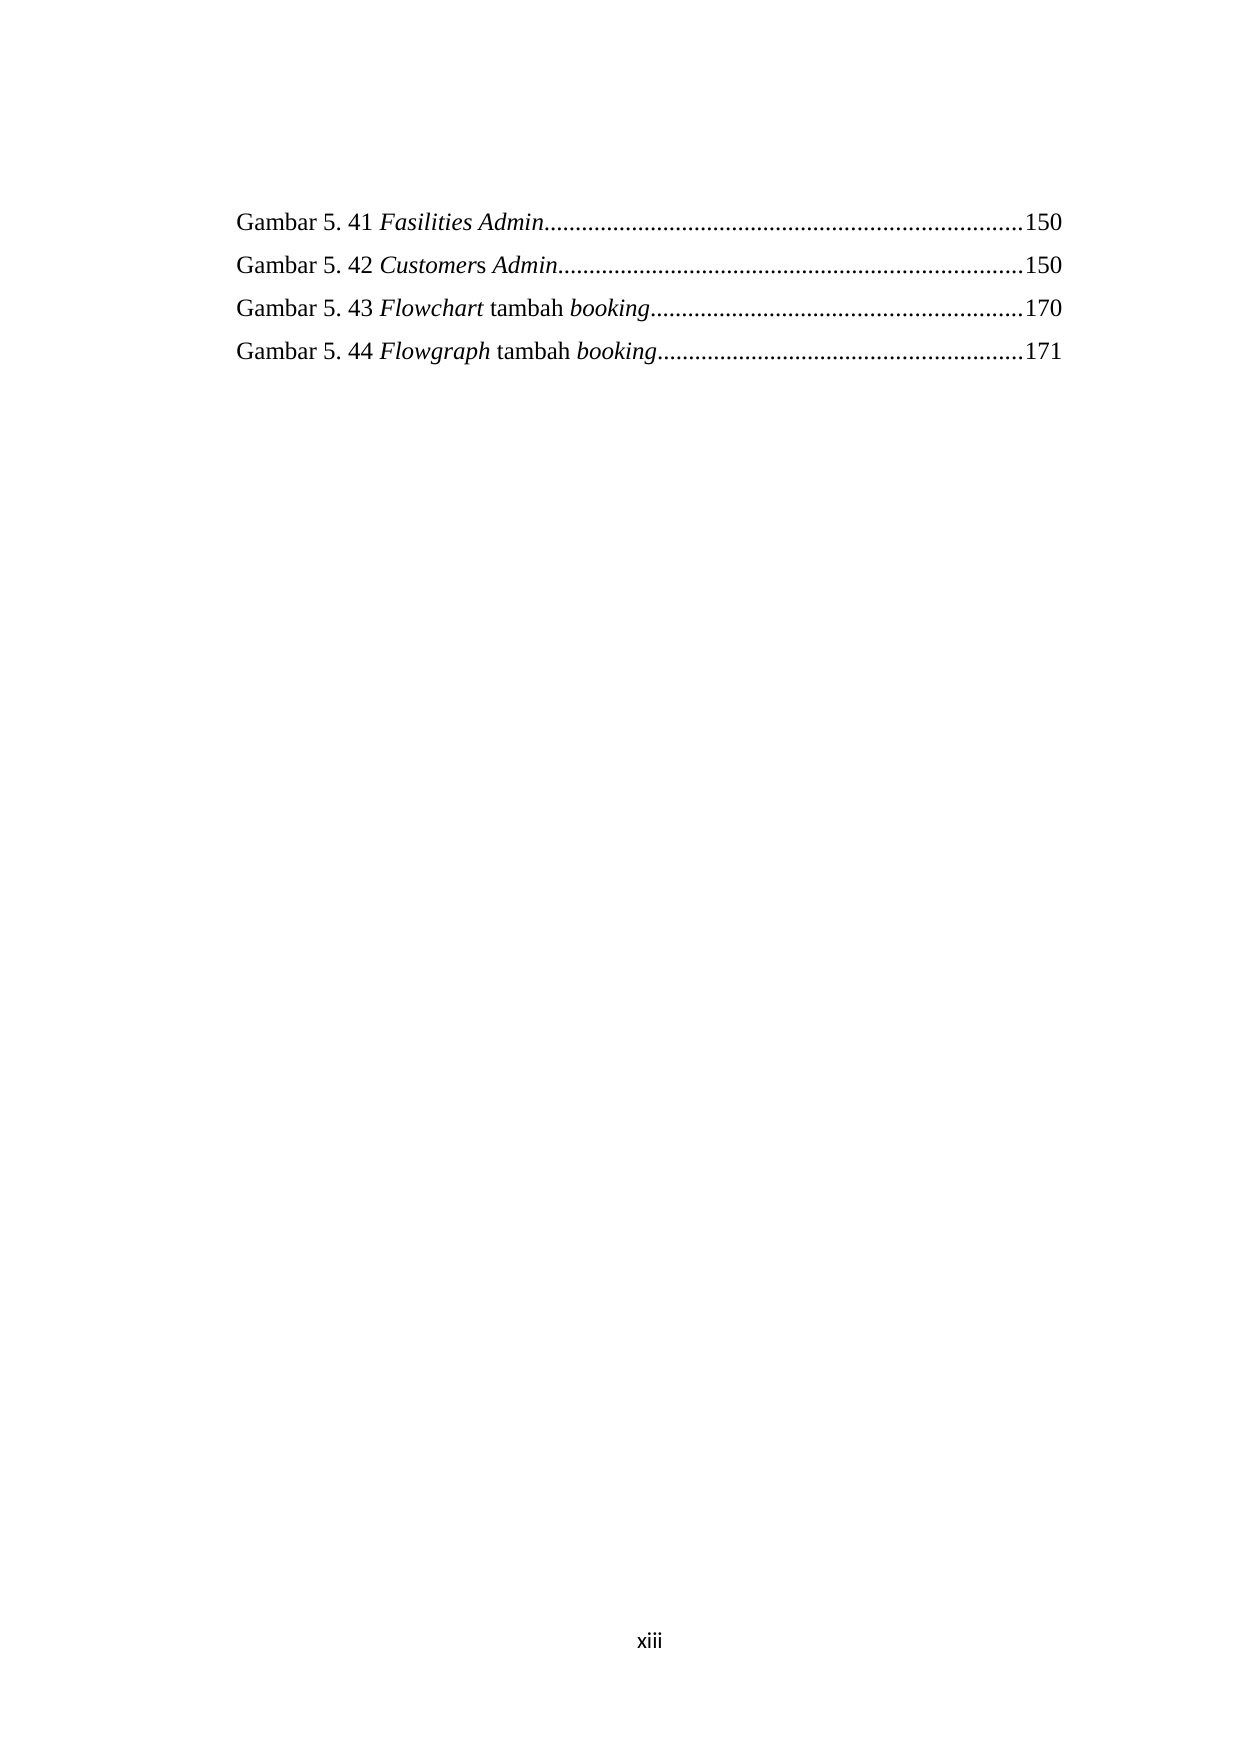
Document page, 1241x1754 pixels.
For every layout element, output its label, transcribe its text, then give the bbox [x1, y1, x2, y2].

text Gambar 5. 43 Flowchart tambah booking 170 [236, 293, 1063, 322]
text Gambar 5. 41 Fasilities Admin 150 [236, 207, 1063, 236]
text Gambar 5. 42 Customers Admin 150 [236, 250, 1063, 279]
text Gambar 5. 44 Flowgraph tambah booking 171 [236, 336, 1063, 365]
